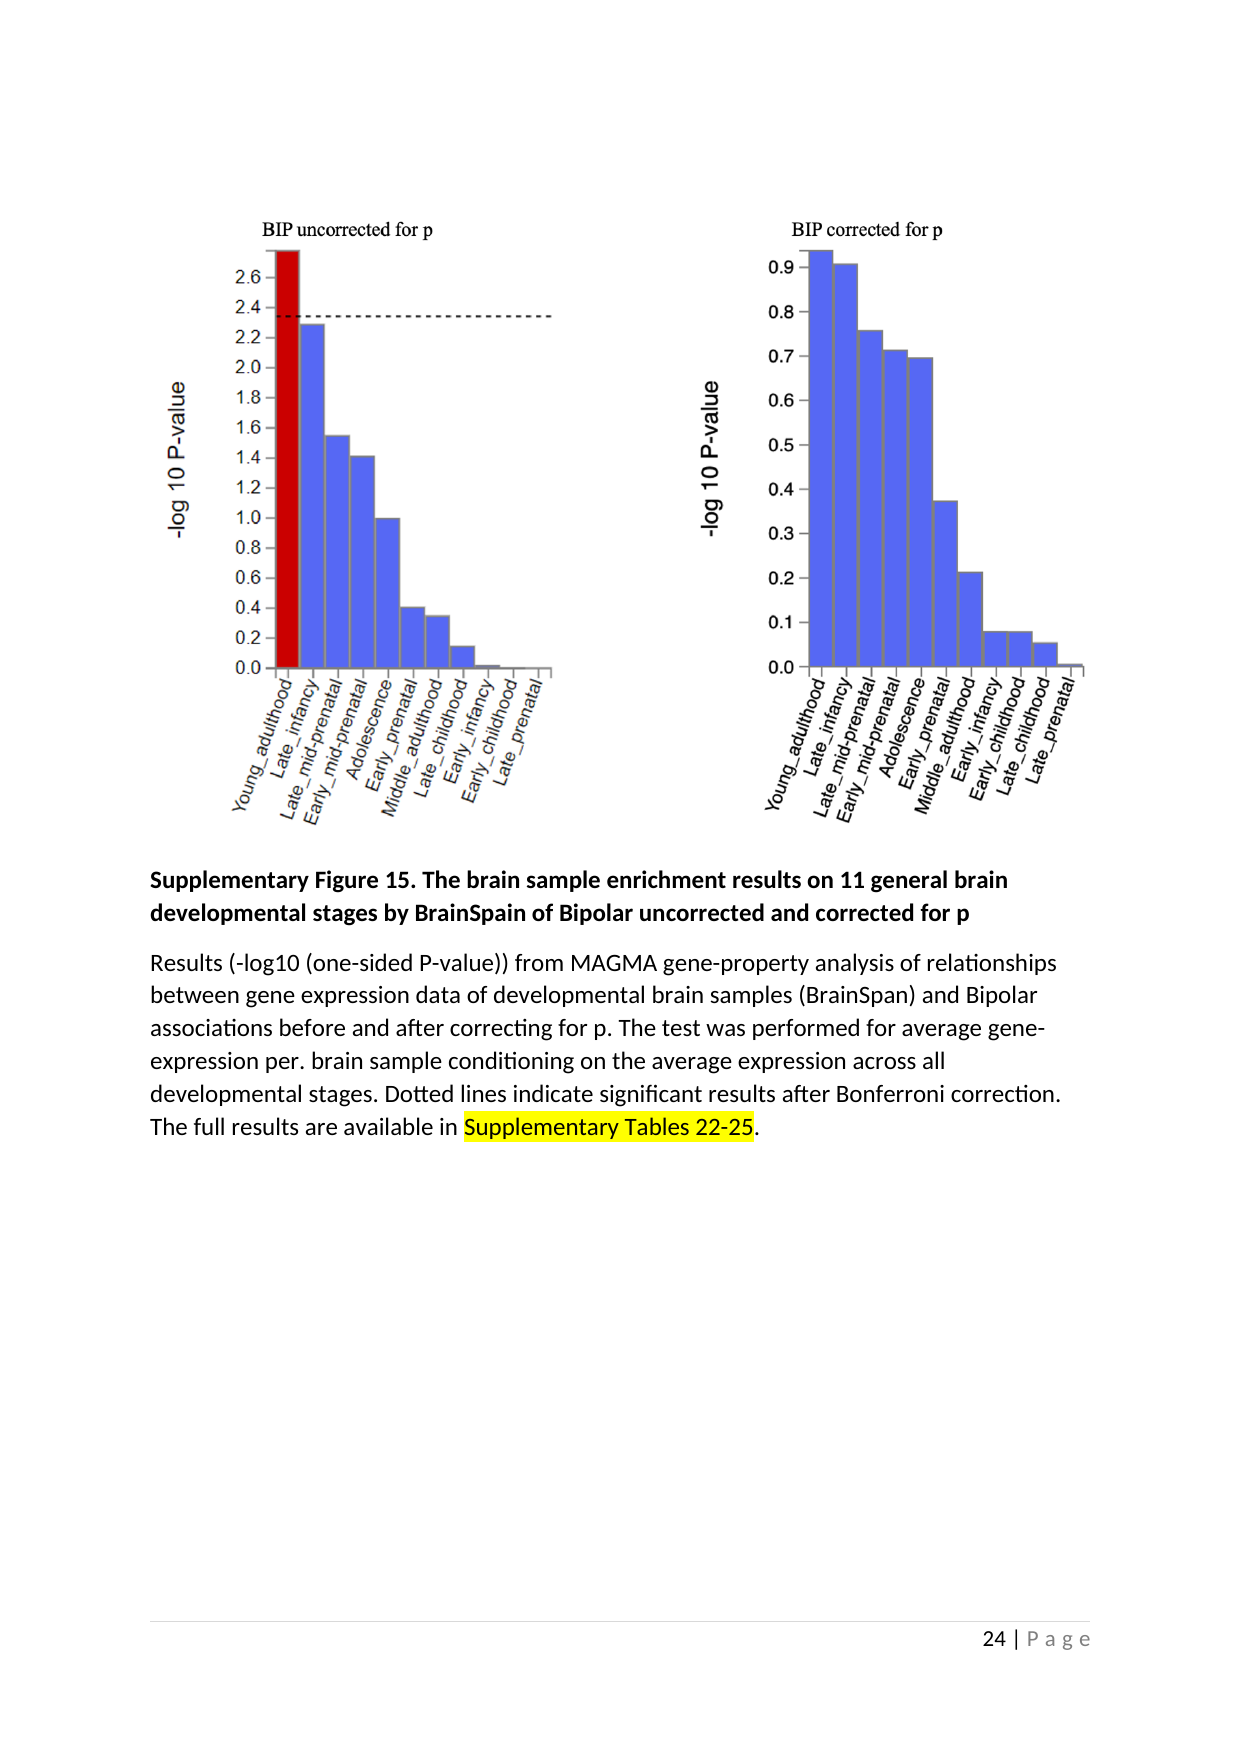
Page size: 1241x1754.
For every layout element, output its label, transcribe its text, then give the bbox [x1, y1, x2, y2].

text Supplementary Figure 15. The brain sample enrichment results on 11 general brain developmental stages by BrainSpain of Bipolar uncorrected and corrected for p [150, 864, 1090, 928]
text Results (-log10 (one-sided P-value)) from MAGMA gene-property analysis of relationships between gene expression data of developmental brain samples (BrainSpan) and Bipolar associations before and after correcting for p. The test was performed for average gene-expression per. brain sample conditioning on the average expression across all developmental stages. Dotted lines indicate significant results after Bonferroni correction. The full results are available in Supplementary Tables 22-25. [150, 947, 1090, 1142]
picture [150, 215, 1091, 829]
